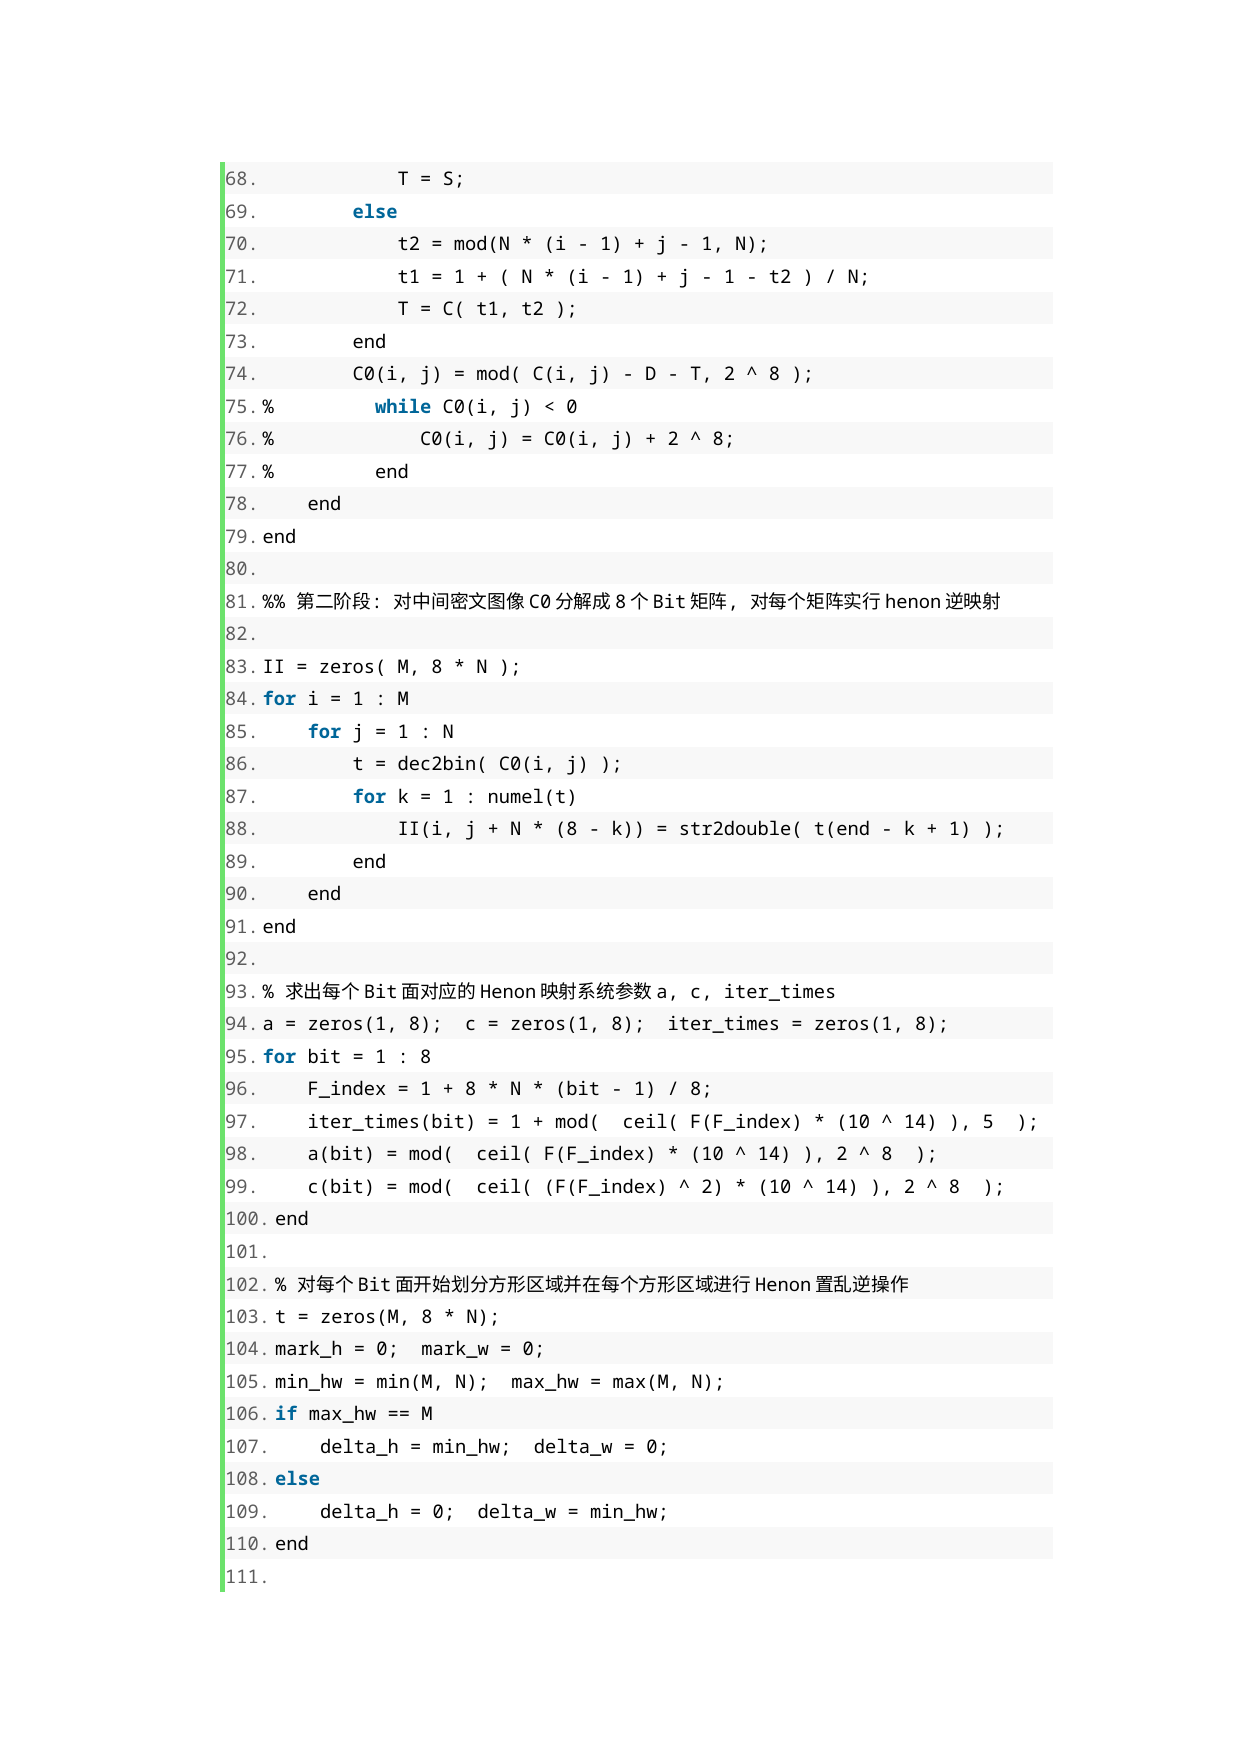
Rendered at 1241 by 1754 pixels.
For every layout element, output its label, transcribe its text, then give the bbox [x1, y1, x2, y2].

list min_hw = min(M, N); max_hw = max(M, N); [225, 1364, 1053, 1397]
list end [225, 1527, 1053, 1559]
list else [225, 1462, 1053, 1494]
list delta_h = 0; delta_w = min_hw; [225, 1494, 1053, 1527]
list % end [225, 454, 1053, 487]
list end [225, 324, 1053, 357]
list end [225, 909, 1053, 942]
list II = zeros( M, 8 * N ); [225, 649, 1053, 682]
list for i = 1 : M [225, 682, 1053, 714]
list T = S; [225, 162, 1053, 194]
list F_index = 1 + 8 * N * (bit - 1) / 8; [225, 1072, 1053, 1104]
list end [225, 844, 1053, 877]
list iter_times(bit) = 1 + mod( ceil( F(F_index) * (10 ^ 14) ), 5 ); [225, 1104, 1053, 1137]
list for k = 1 : numel(t) [225, 779, 1053, 812]
list II(i, j + N * (8 - k)) = str2double( t(end - k + 1) ); [225, 812, 1053, 844]
list C0(i, j) = mod( C(i, j) - D - T, 2 ^ 8 ); [225, 357, 1053, 389]
list % 对每个Bit面开始划分方形区域并在每个方形区域进行Henon置乱逆操作 [225, 1267, 1053, 1299]
list else [225, 194, 1053, 227]
list mark_h = 0; mark_w = 0; [225, 1332, 1053, 1364]
list % C0(i, j) = C0(i, j) + 2 ^ 8; [225, 422, 1053, 454]
list t1 = 1 + ( N * (i - 1) + j - 1 - t2 ) / N; [225, 259, 1053, 292]
list end [225, 519, 1053, 552]
list c(bit) = mod( ceil( (F(F_index) ^ 2) * (10 ^ 14) ), 2 ^ 8 ); [225, 1169, 1053, 1202]
list end [225, 877, 1053, 909]
list % while C0(i, j) < 0 [225, 389, 1053, 422]
list T = C( t1, t2 ); [225, 292, 1053, 324]
list if max_hw == M [225, 1397, 1053, 1429]
list %% 第二阶段: 对中间密文图像C0分解成8个Bit矩阵, 对每个矩阵实行henon逆映射 [225, 584, 1053, 617]
list % 求出每个Bit面对应的Henon映射系统参数a, c, iter_times [225, 974, 1053, 1007]
list delta_h = min_hw; delta_w = 0; [225, 1429, 1053, 1462]
list a(bit) = mod( ceil( F(F_index) * (10 ^ 14) ), 2 ^ 8 ); [225, 1137, 1053, 1169]
list end [225, 1202, 1053, 1234]
list for j = 1 : N [225, 714, 1053, 747]
list end [225, 487, 1053, 519]
list t = zeros(M, 8 * N); [225, 1299, 1053, 1332]
list for bit = 1 : 8 [225, 1039, 1053, 1072]
list a = zeros(1, 8); c = zeros(1, 8); iter_times = zeros(1, 8); [225, 1007, 1053, 1039]
list t2 = mod(N * (i - 1) + j - 1, N); [225, 227, 1053, 259]
list t = dec2bin( C0(i, j) ); [225, 747, 1053, 779]
